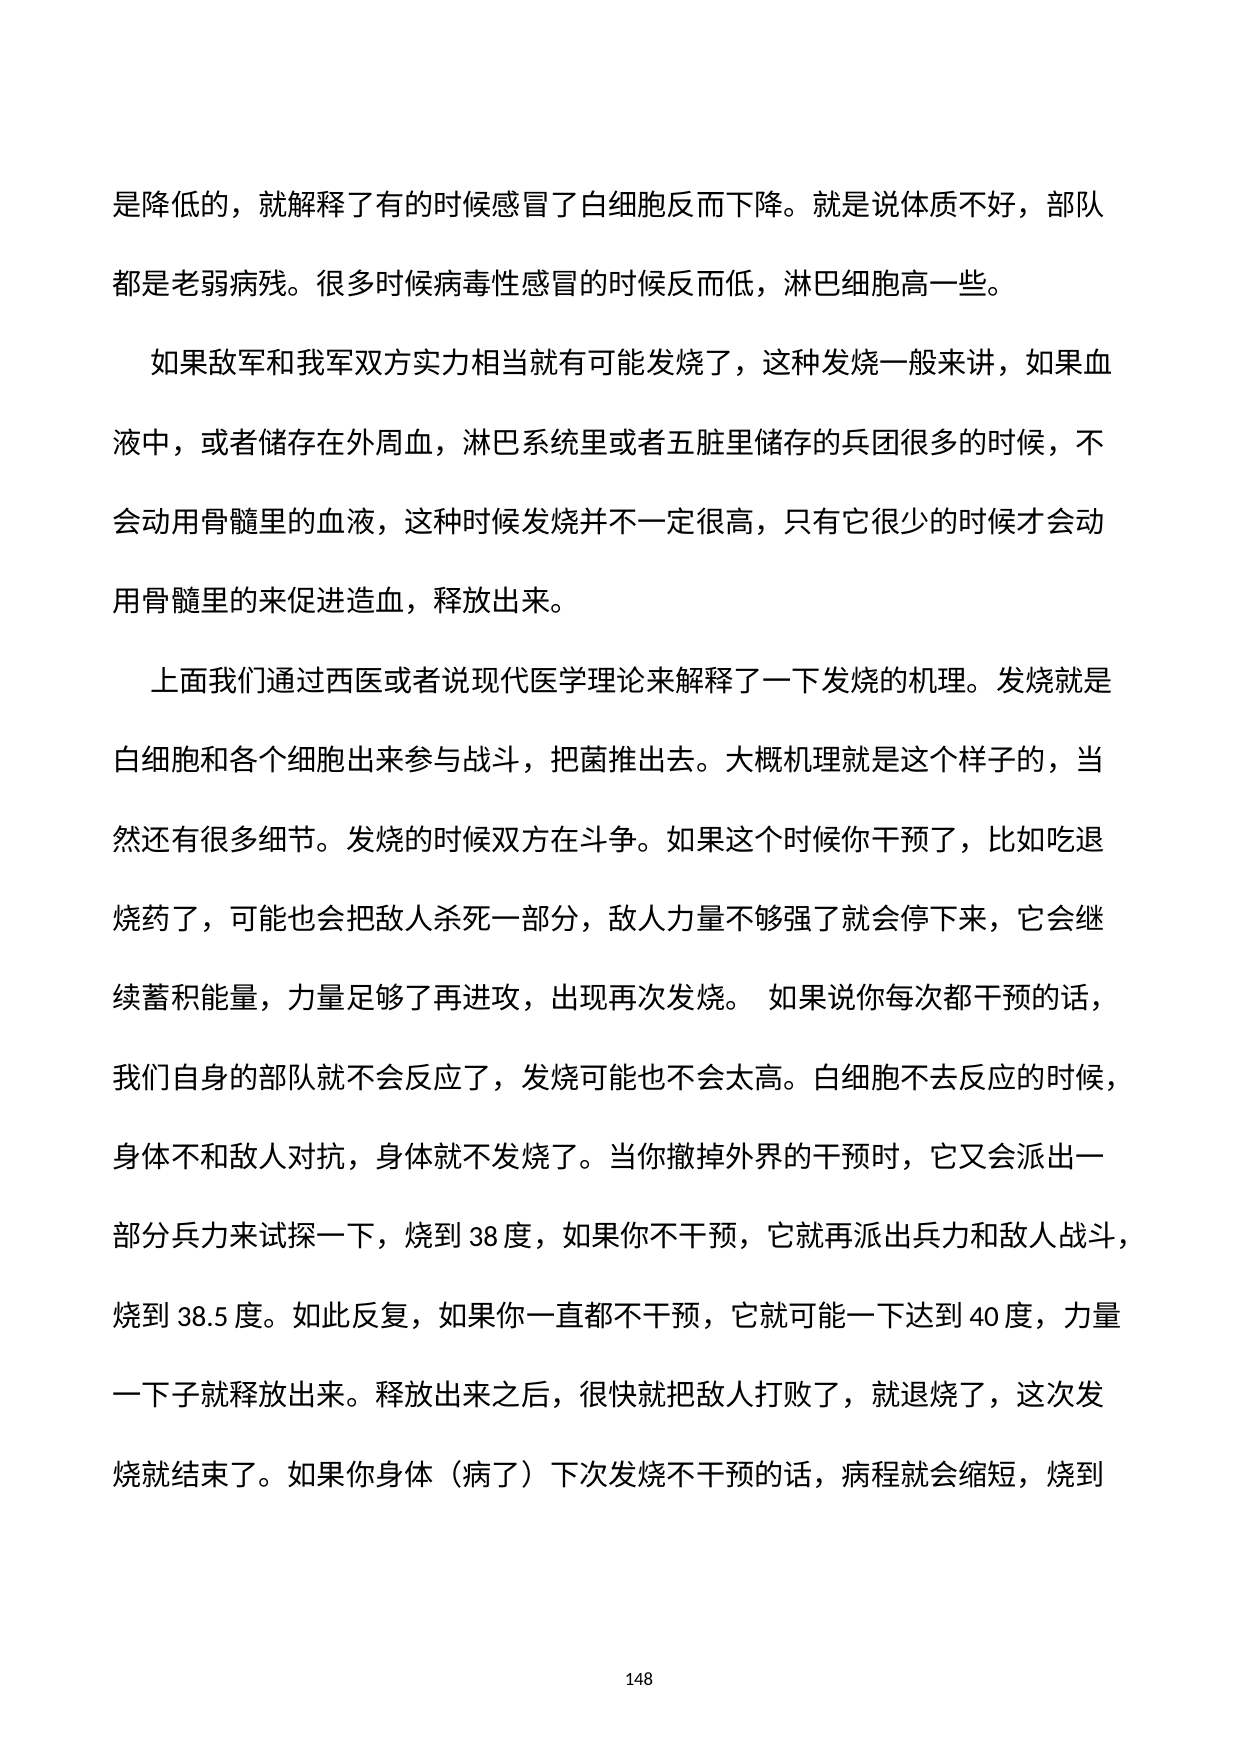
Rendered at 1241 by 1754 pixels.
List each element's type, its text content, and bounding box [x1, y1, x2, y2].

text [112, 639, 1128, 1512]
text 如果敌军和我军双方实力相当就有可能发烧了，这种发烧一般来讲，如果血液中，或者储存在外周血，淋巴系统里或者五脏里储存的兵团很多的时候，不会动用骨髓里的血液，这种时候发烧并不一定很高，只有它很少的时候才会动用骨髓里的来促进造血，释放出来。 [112, 321, 1128, 639]
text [112, 163, 1128, 321]
